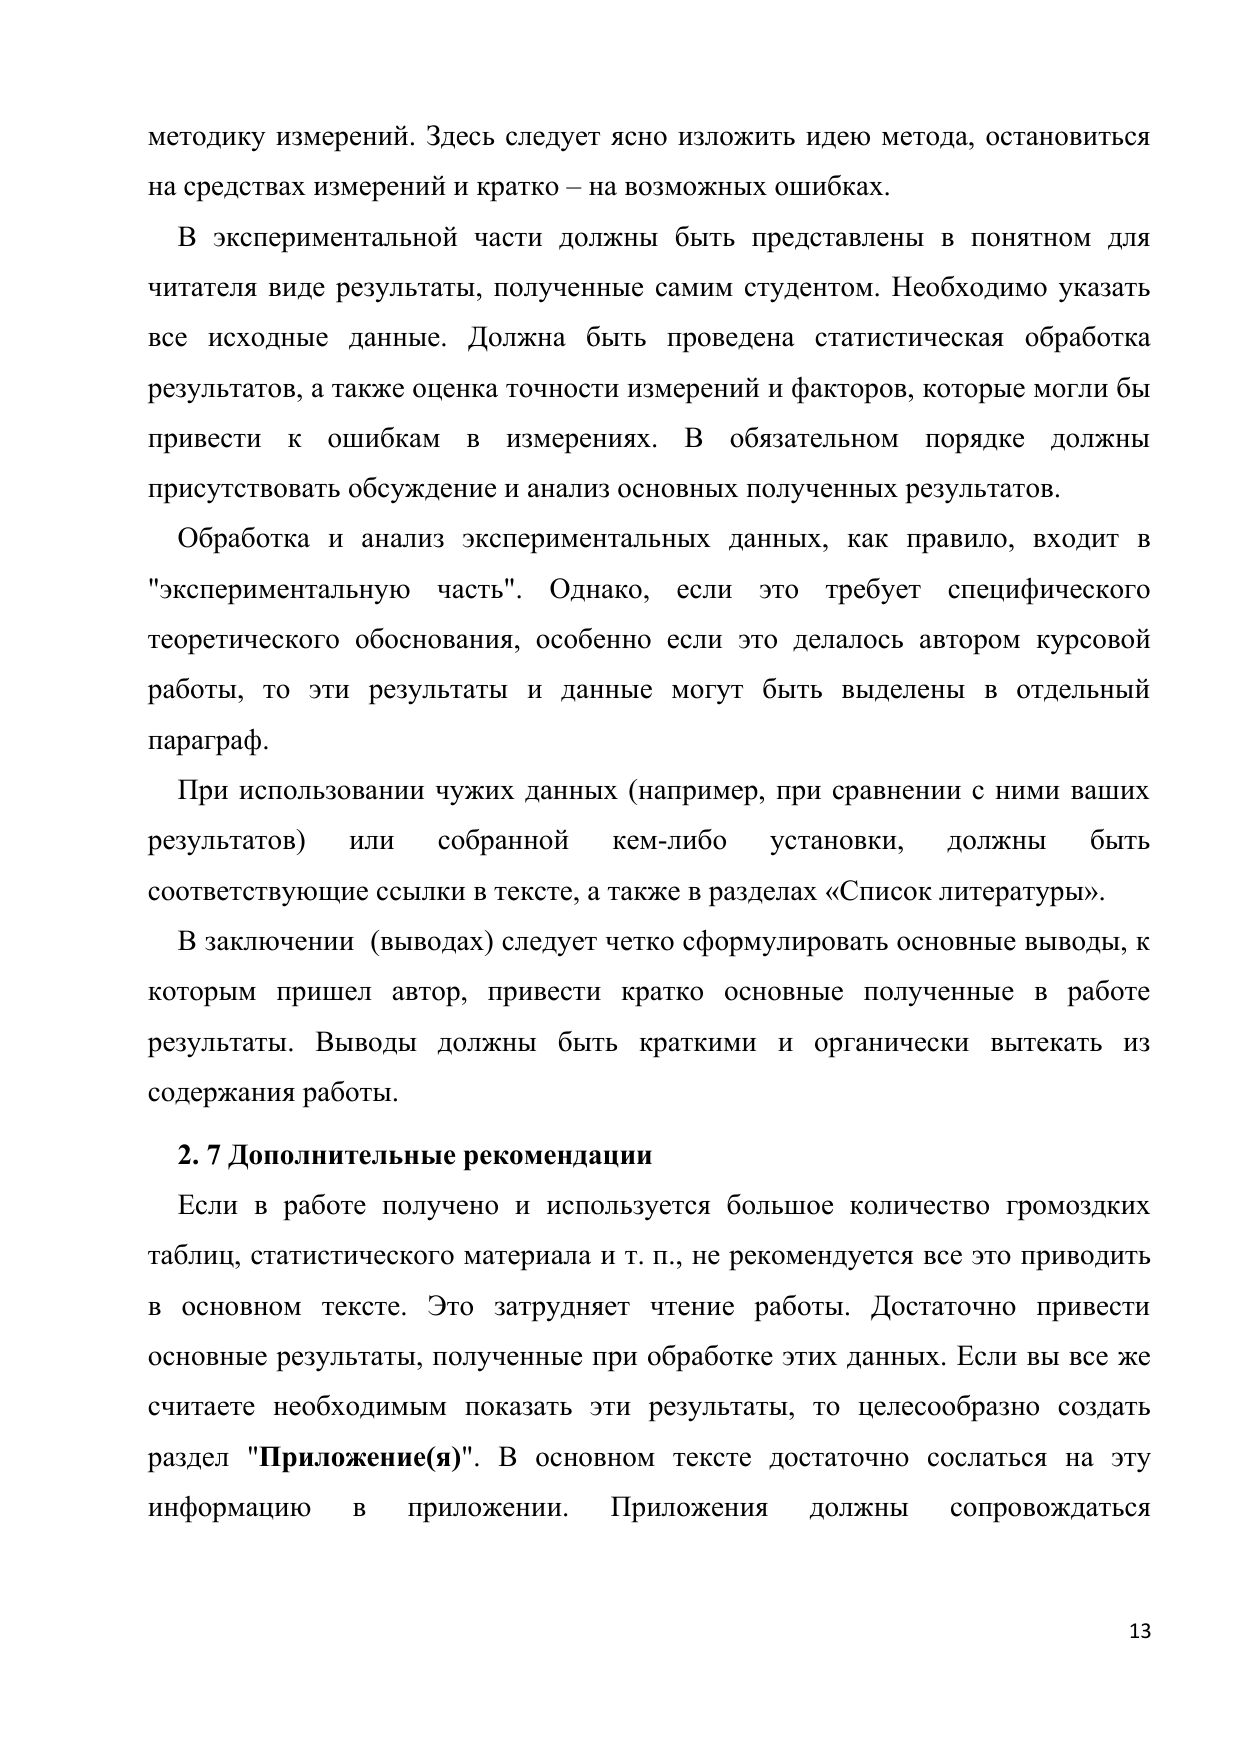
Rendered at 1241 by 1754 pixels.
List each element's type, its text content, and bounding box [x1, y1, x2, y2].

text 2. 7 Дополнительные рекомендации [148, 1137, 1152, 1170]
text Обработка и анализ экспериментальных данных, как правило, входит в "экспериментальную часть". Однако, если это требует специфического теоретического обоснования, особенно если это делалось автором курсовой работы, то эти результаты и данные могут быть выделены в отдельный параграф. [148, 521, 1152, 755]
text При использовании чужих данных (например, при сравнении с ними ваших результатов) или собранной кем-либо установки, должны быть соответствующие ссылки в тексте, а также в разделах «Список литературы». [148, 772, 1152, 906]
text В экспериментальной части должны быть представлены в понятном для читателя виде результаты, полученные самим студентом. Необходимо указать все исходные данные. Должна быть проведена статистическая обработка результатов, а также оценка точности измерений и факторов, которые могли бы привести к ошибкам в измерениях. В обязательном порядке должны присутствовать обсуждение и анализ основных полученных результатов. [148, 219, 1152, 504]
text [148, 118, 1152, 202]
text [148, 1187, 1152, 1523]
text В заключении (выводах) следует четко сформулировать основные выводы, к которым пришел автор, привести кратко основные полученные в работе результаты. Выводы должны быть краткими и органически вытекать из содержания работы. [148, 923, 1152, 1108]
